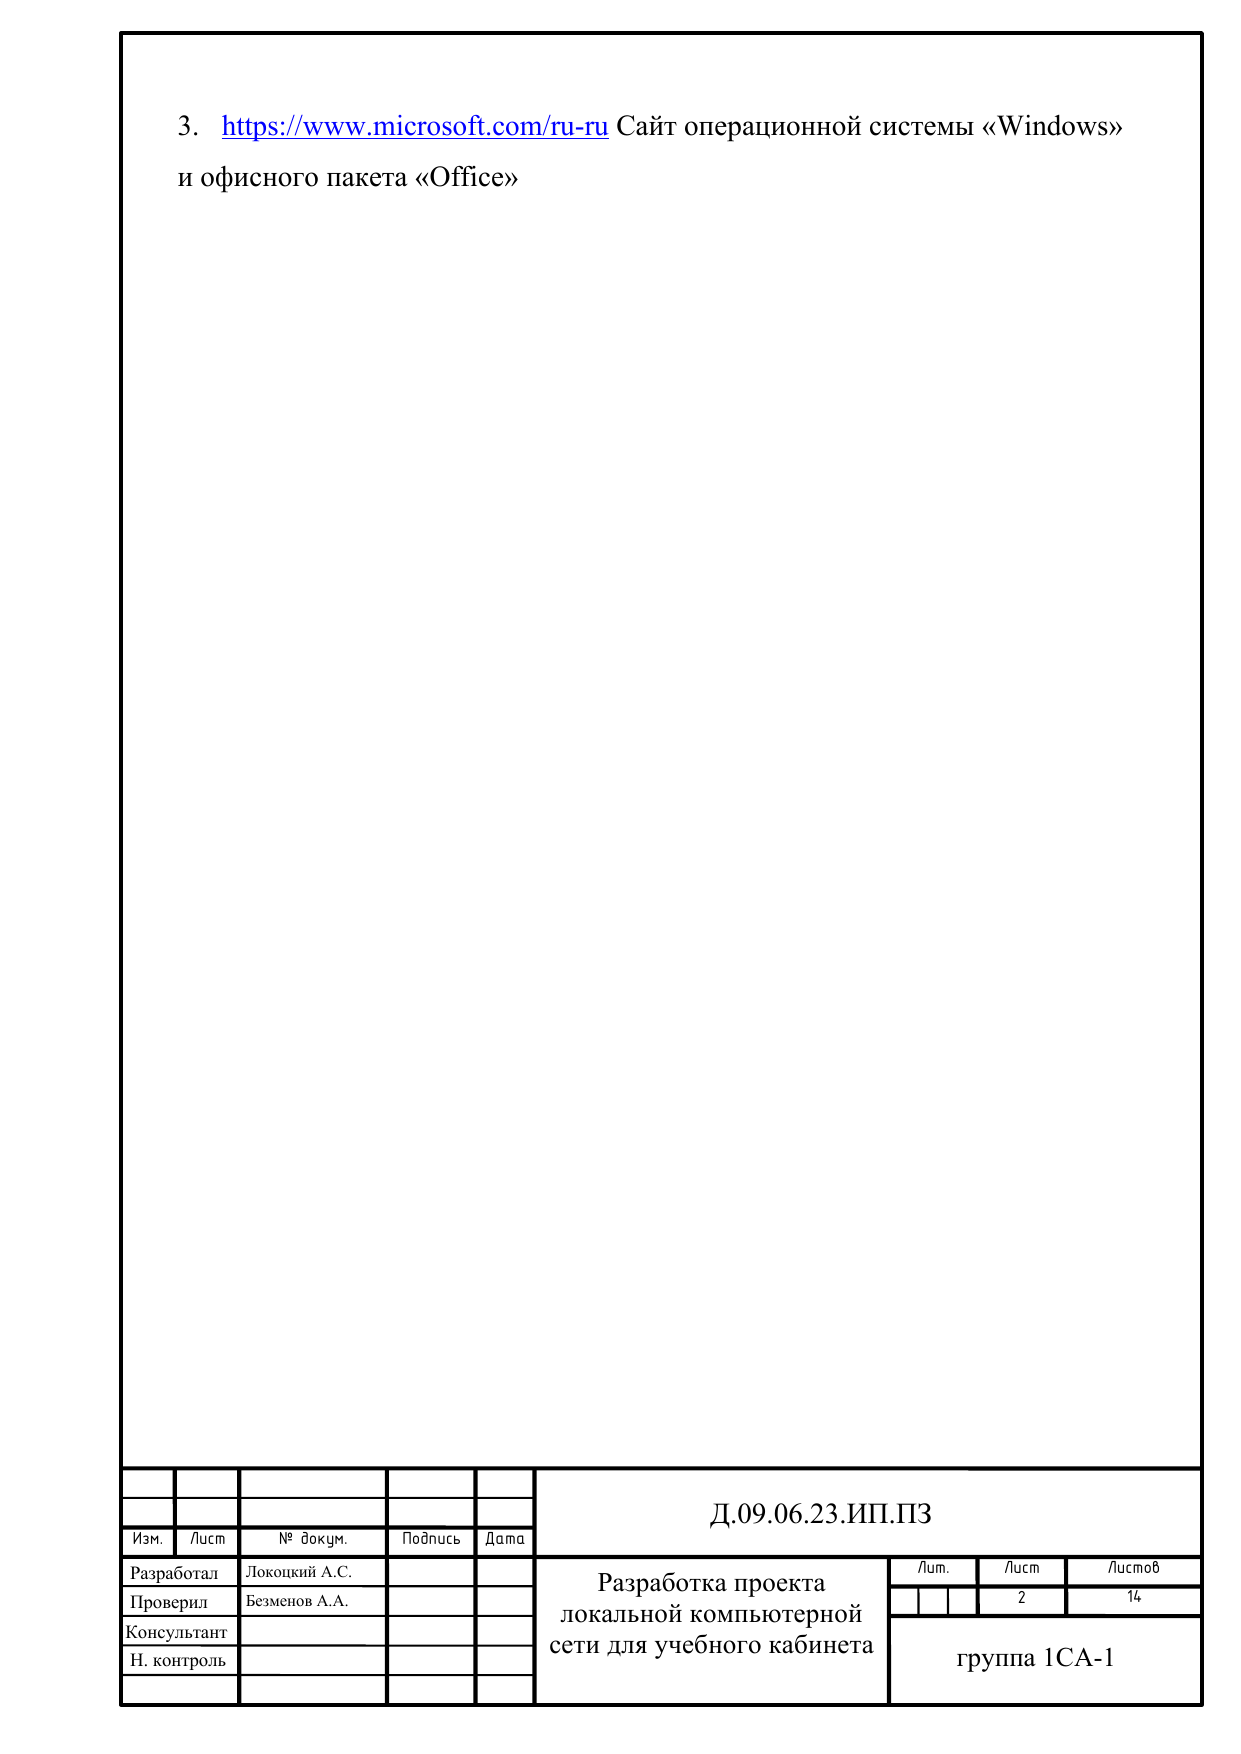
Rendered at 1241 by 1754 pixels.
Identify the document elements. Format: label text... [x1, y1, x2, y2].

list https://www.microsoft.com/ru-ru Сайт операционной системы «Windows» и офисного пакета «Office» [177, 108, 1152, 192]
